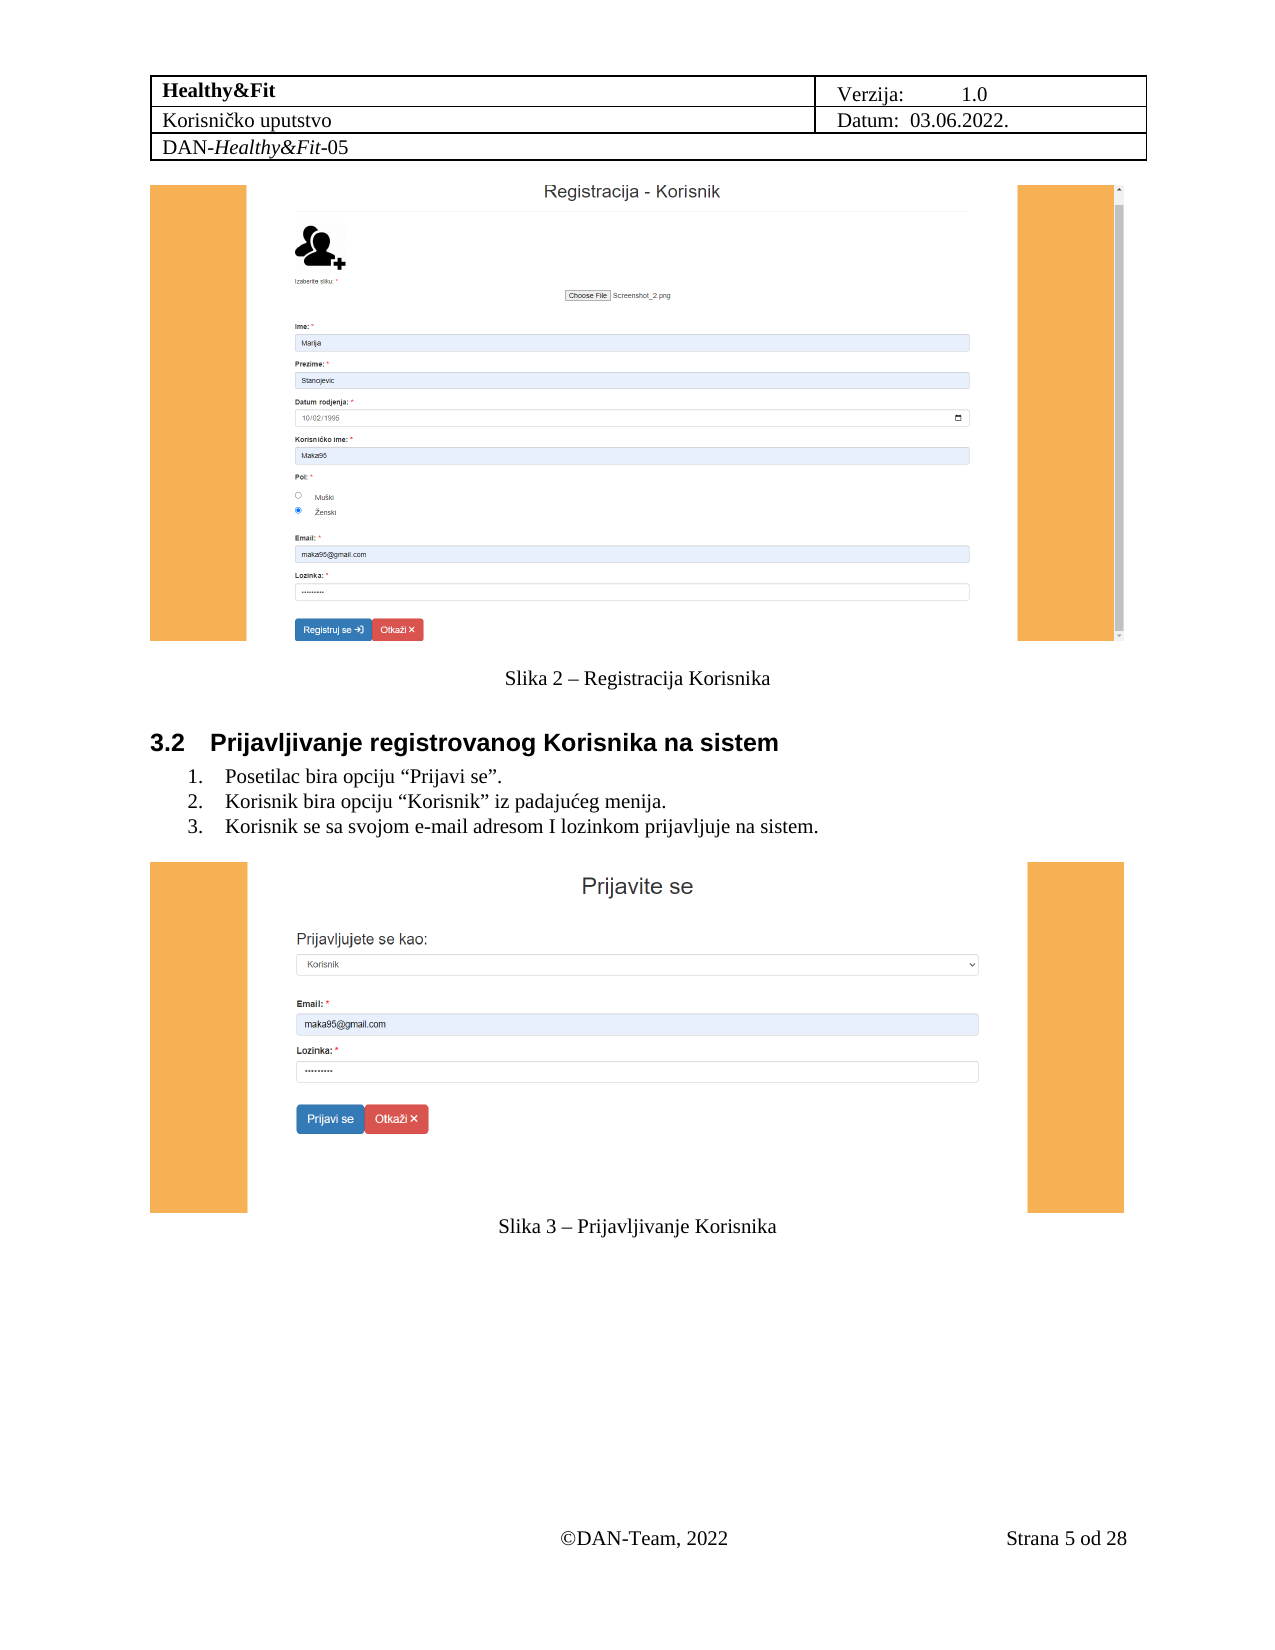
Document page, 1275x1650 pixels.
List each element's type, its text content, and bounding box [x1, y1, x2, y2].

list Korisnik bira opciju “Korisnik” iz padajućeg menija. [187, 788, 1125, 813]
text Slika 3 – Prijavljivanje Korisnika [150, 1213, 1125, 1238]
list Posetilac bira opciju “Prijavi se”. [187, 763, 1125, 788]
subtitle Prijavljivanje registrovanog Korisnika na sistem [150, 728, 1125, 757]
picture [150, 185, 1124, 641]
list Korisnik se sa svojom e-mail adresom I lozinkom prijavljuje na sistem. [187, 813, 1125, 838]
picture [150, 862, 1124, 1213]
text Slika 2 – Registracija Korisnika [150, 665, 1125, 690]
